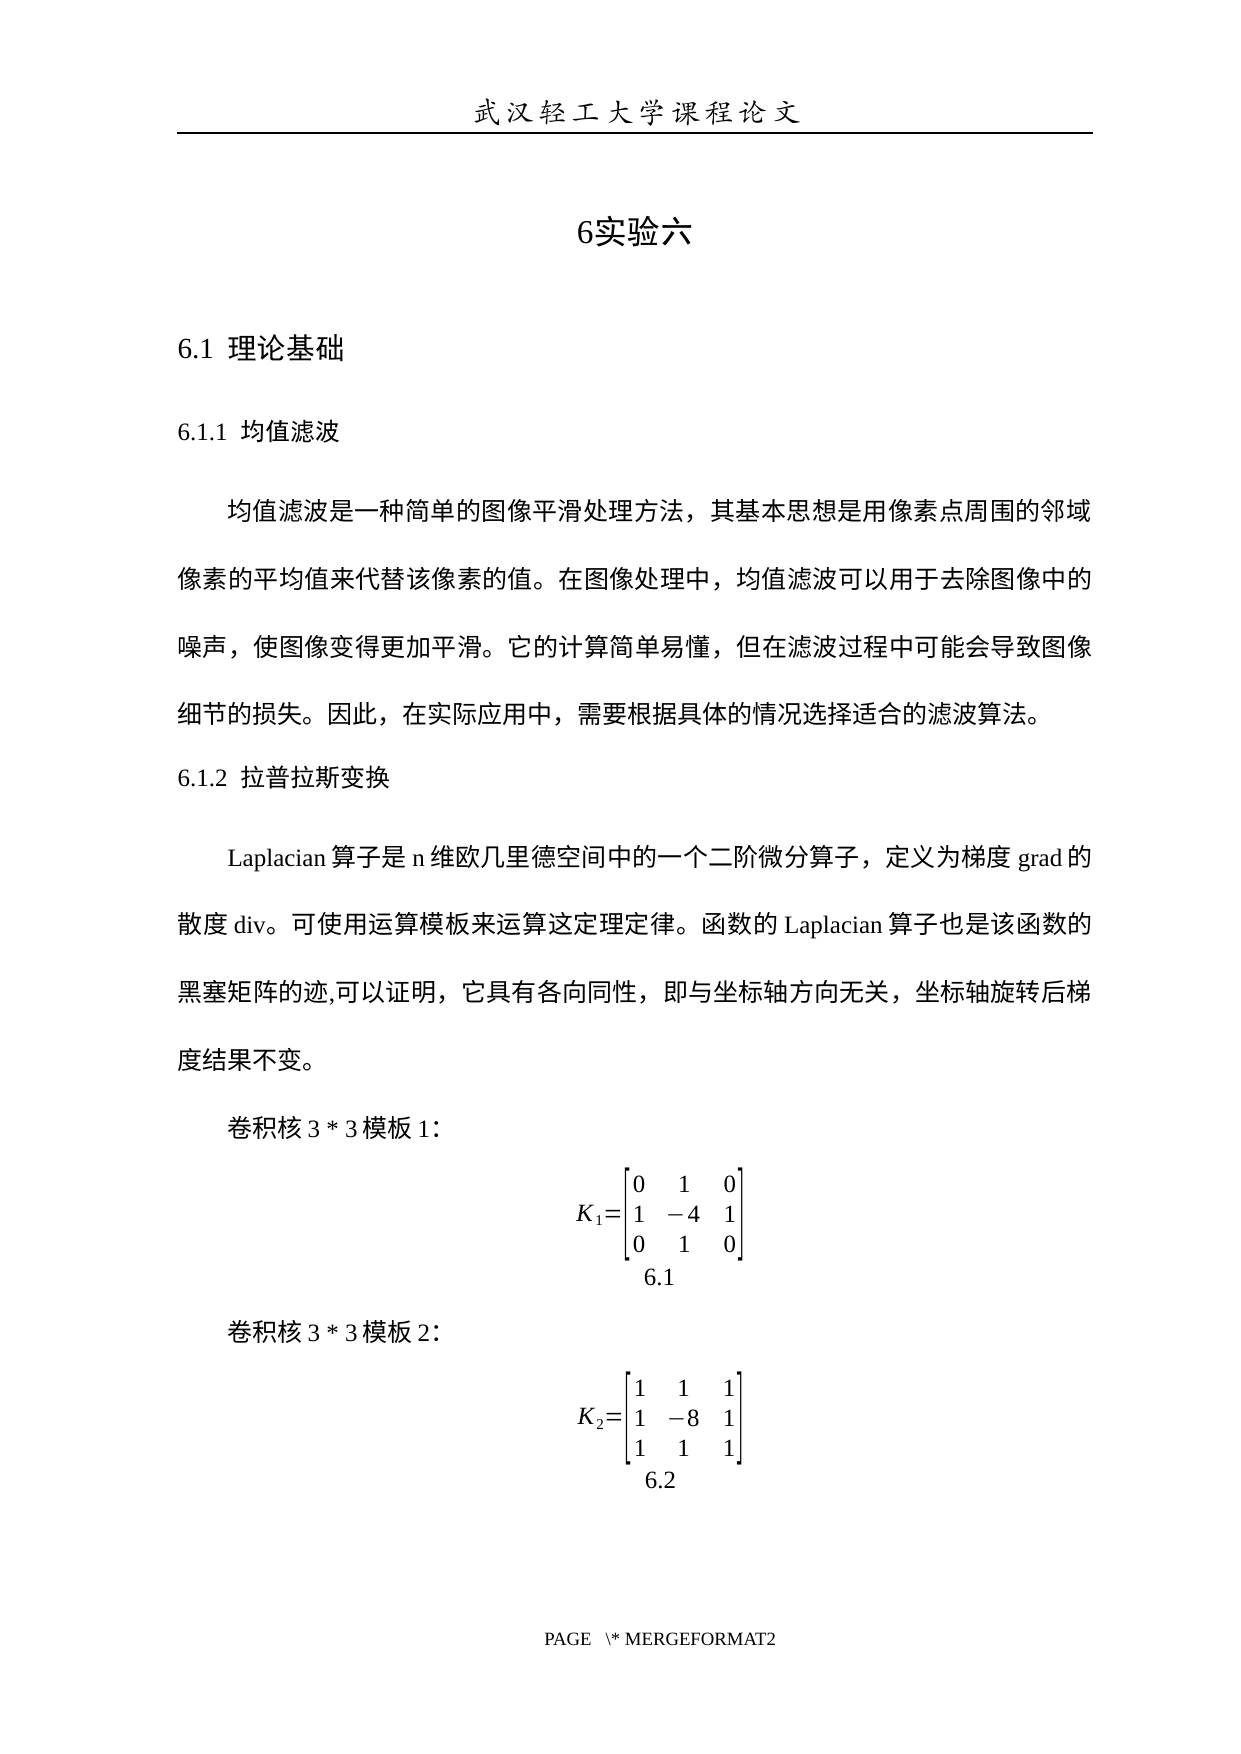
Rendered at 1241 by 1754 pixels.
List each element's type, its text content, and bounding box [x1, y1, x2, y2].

subtitle 均值滤波 [177, 414, 1093, 448]
subtitle 理论基础 [177, 313, 1093, 381]
text Laplacian算子是n维欧几里德空间中的一个二阶微分算子，定义为梯度grad的散度div。可使用运算模板来运算这定理定律。函数的Laplacian算子也是该函数的黑塞矩阵的迹,可以证明，它具有各向同性，即与坐标轴方向无关，坐标轴旋转后梯度结果不变。 [177, 821, 1093, 1093]
subtitle 实验六 [177, 196, 1093, 264]
text 均值滤波是一种简单的图像平滑处理方法，其基本思想是用像素点周围的邻域像素的平均值来代替该像素的值。在图像处理中，均值滤波可以用于去除图像中的噪声，使图像变得更加平滑。它的计算简单易懂，但在滤波过程中可能会导致图像细节的损失。因此，在实际应用中，需要根据具体的情况选择适合的滤波算法。 [177, 475, 1093, 747]
text 卷积核3 * 3模板2： [177, 1297, 1093, 1364]
subtitle 拉普拉斯变换 [177, 759, 1093, 793]
text 卷积核3 * 3模板1： [177, 1093, 1093, 1161]
